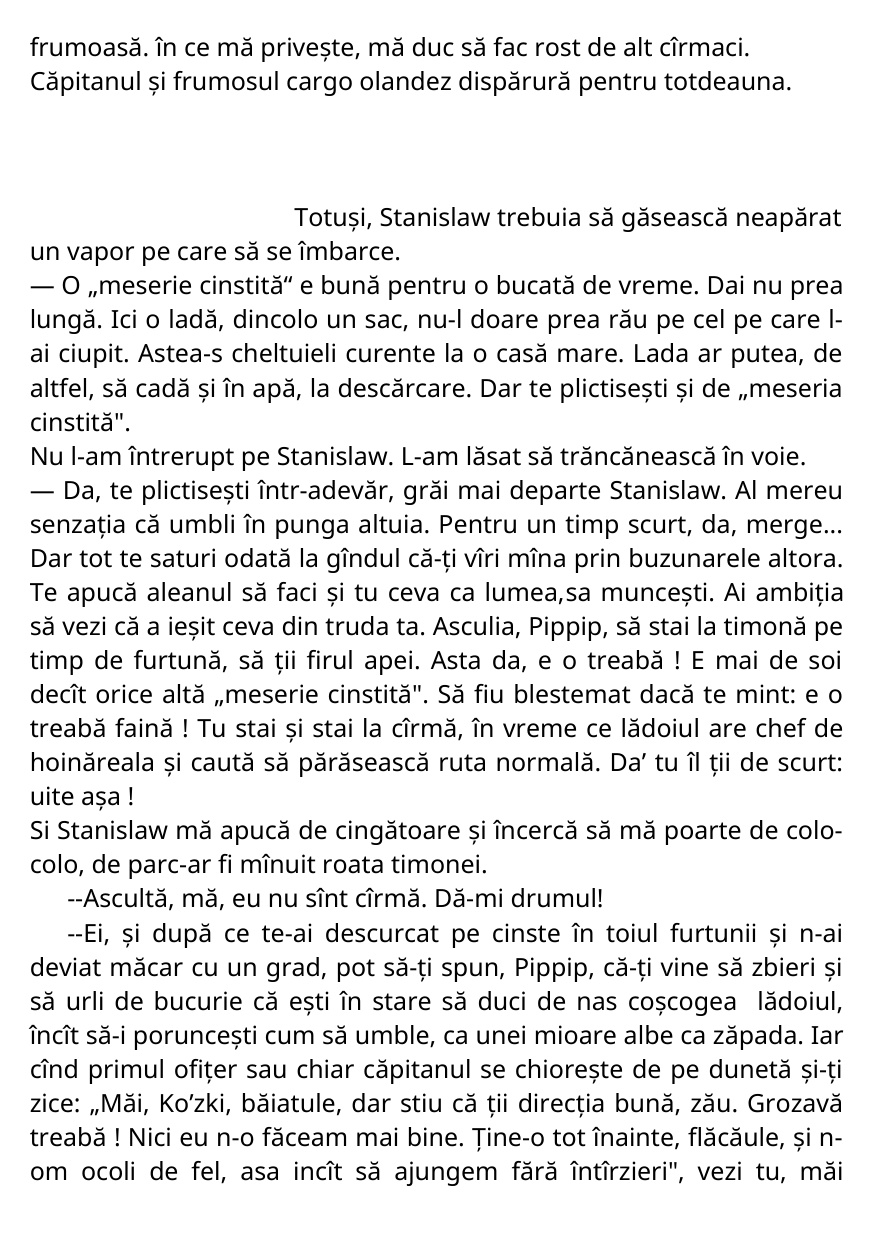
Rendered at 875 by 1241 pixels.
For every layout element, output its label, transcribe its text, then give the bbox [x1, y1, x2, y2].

text Nu l-am întrerupt pe Stanislaw. L-am lăsat să trăncănească în voie. [29, 438, 844, 472]
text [29, 915, 844, 1188]
text Totuşi, Stanislaw trebuia să găsească neapărat un vapor pe care să se îmbarce. [29, 200, 844, 268]
text — Da, te plictiseşti într-adevăr, grăi mai departe Stanislaw. Al mereu senzaţia că umbli în punga altuia. Pentru un timp scurt, da, merge... Dar tot te saturi odată la gîndul că-ţi vîri mîna prin buzunarele altora. Te apucă aleanul să faci şi tu ceva ca lumea,sa munceşti. Ai ambiţia să vezi că a ieşit ceva din truda ta. Asculia, Pippip, să stai la timonă pe timp de furtună, să ţii firul apei. Asta da, e o treabă ! E mai de soi decît orice altă „meserie cinstită". Să fiu blestemat dacă te mint: e o treabă faină ! Tu stai şi stai la cîrmă, în vreme ce lădoiul are chef de hoinăreala şi caută să părăsească ruta normală. Da’ tu îl ţii de scurt: uite aşa ! [29, 472, 844, 813]
text --Ascultă, mă, eu nu sînt cîrmă. Dă-mi drumul! [29, 881, 844, 915]
text Căpitanul şi frumosul cargo olandez dispărură pentru totdeauna. [29, 64, 844, 98]
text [29, 29, 844, 64]
text Si Stanislaw mă apucă de cingătoare şi încercă să mă poarte de colo-colo, de parc-ar fi mînuit roata timonei. [29, 813, 844, 881]
text — O „meserie cinstită“ e bună pentru o bucată de vreme. Dai nu prea lungă. Ici o ladă, dincolo un sac, nu-l doare prea rău pe cel pe care l-ai ciupit. Astea-s cheltuieli curente la o casă mare. Lada ar putea, de altfel, să cadă şi în apă, la descărcare. Dar te plictiseşti şi de „meseria cinstită". [29, 268, 844, 438]
